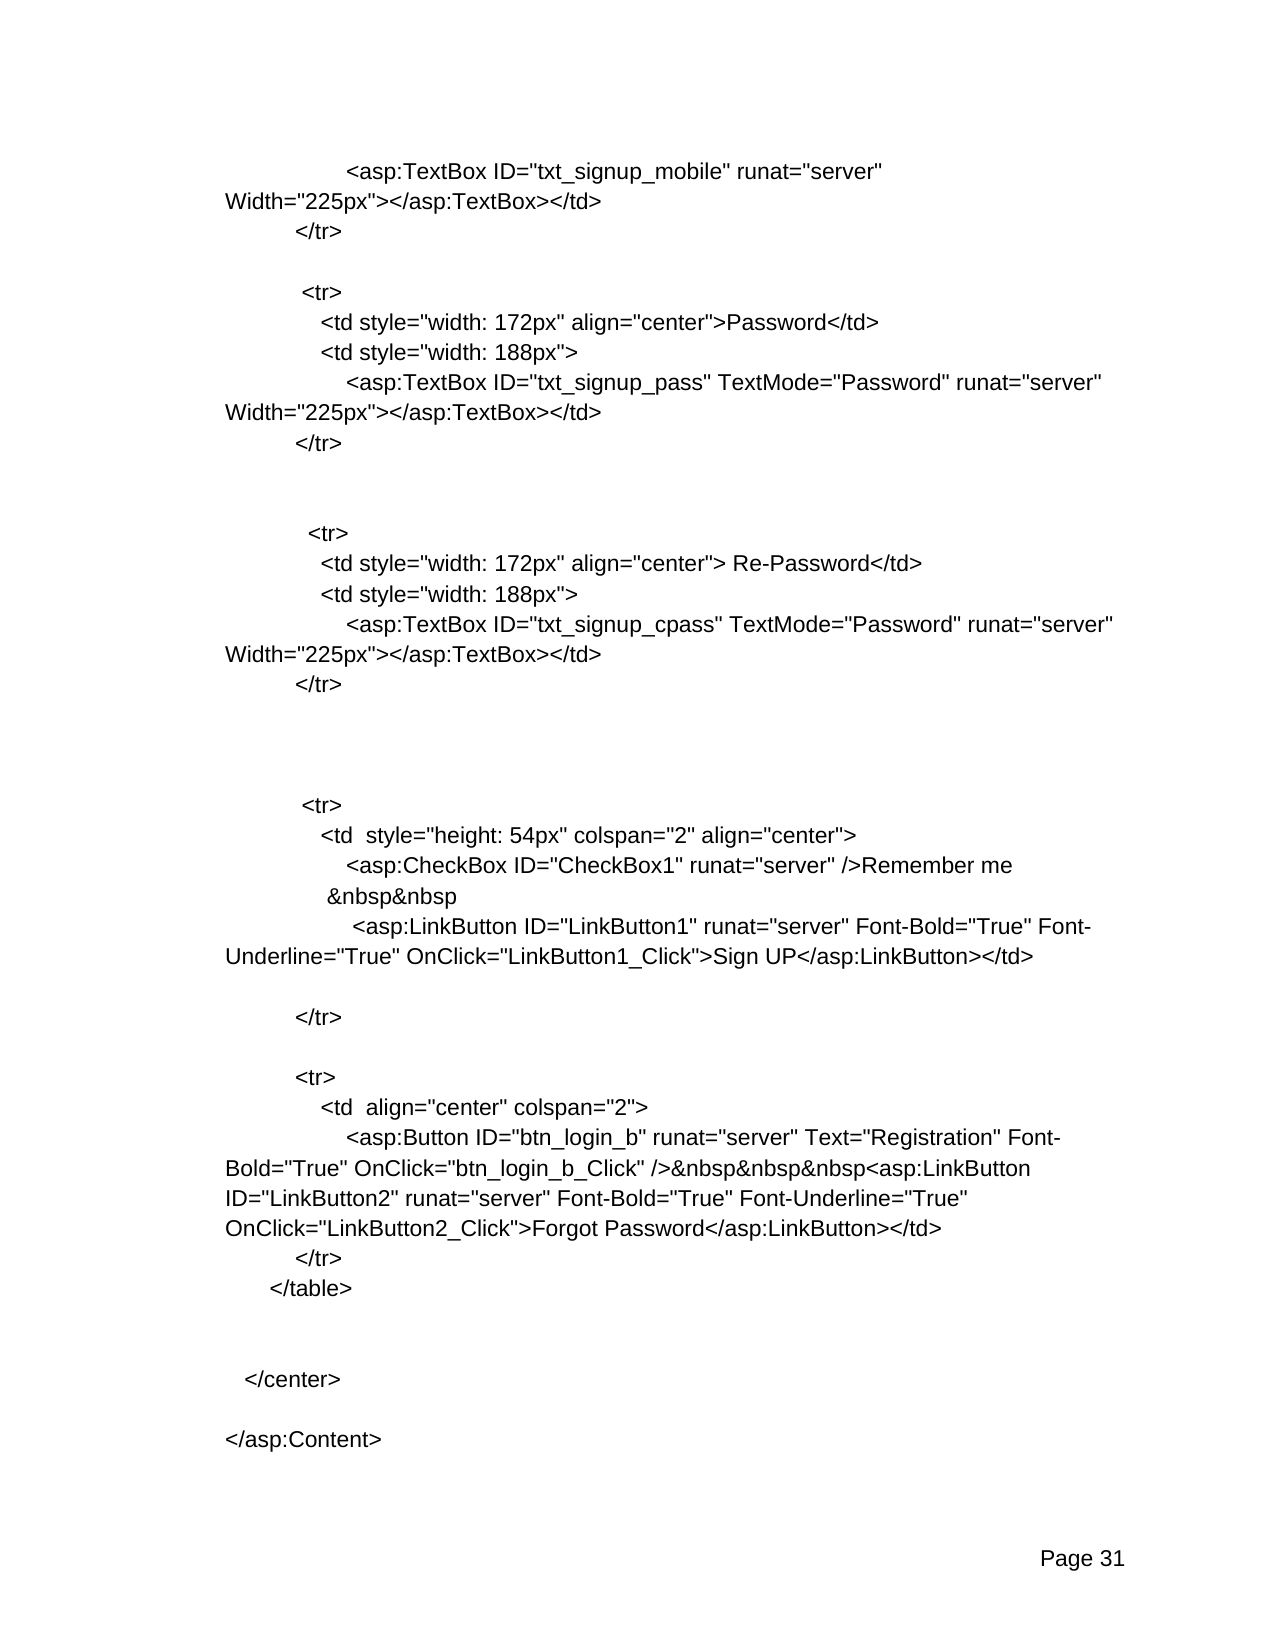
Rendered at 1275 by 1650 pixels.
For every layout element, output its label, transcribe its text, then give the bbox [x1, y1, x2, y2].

text </center> [225, 1366, 1125, 1392]
text &nbsp&nbsp [225, 883, 1125, 909]
text <td style="width: 188px"> [225, 339, 1125, 365]
text <tr> [225, 520, 1125, 546]
text <tr> [225, 1064, 1125, 1090]
text <td style="width: 172px" align="center">Password</td> [225, 309, 1125, 335]
text <asp:TextBox ID="txt_signup_cpass" TextMode="Password" runat="server" Width="225px"></asp:TextBox></td> [225, 611, 1125, 667]
text <asp:CheckBox ID="CheckBox1" runat="server" />Remember me [225, 852, 1125, 879]
text </tr> [225, 1003, 1125, 1030]
text <td style="height: 54px" colspan="2" align="center"> [225, 822, 1125, 848]
text </tr> [225, 218, 1125, 244]
text </tr> [225, 429, 1125, 456]
text <asp:TextBox ID="txt_signup_pass" TextMode="Password" runat="server" Width="225px"></asp:TextBox></td> [225, 369, 1125, 426]
text </asp:Content> [225, 1426, 1125, 1453]
text <td style="width: 172px" align="center"> Re-Password</td> [225, 550, 1125, 577]
text <asp:TextBox ID="txt_signup_mobile" runat="server" Width="225px"></asp:TextBox></td> [225, 158, 1125, 214]
text </tr> [225, 1245, 1125, 1271]
text <asp:Button ID="btn_login_b" runat="server" Text="Registration" Font-Bold="True" OnClick="btn_login_b_Click" />&nbsp&nbsp&nbsp<asp:LinkButton ID="LinkButton2" runat="server" Font-Bold="True" Font-Underline="True" OnClick="LinkButton2_Click">Forgot Password</asp:LinkButton></td> [225, 1124, 1125, 1241]
text </table> [225, 1275, 1125, 1302]
text <td style="width: 188px"> [225, 581, 1125, 607]
text <tr> [225, 278, 1125, 305]
text <td align="center" colspan="2"> [225, 1094, 1125, 1120]
text </tr> [225, 671, 1125, 697]
text <asp:LinkButton ID="LinkButton1" runat="server" Font-Bold="True" Font-Underline="True" OnClick="LinkButton1_Click">Sign UP</asp:LinkButton></td> [225, 913, 1125, 969]
text <tr> [225, 792, 1125, 818]
